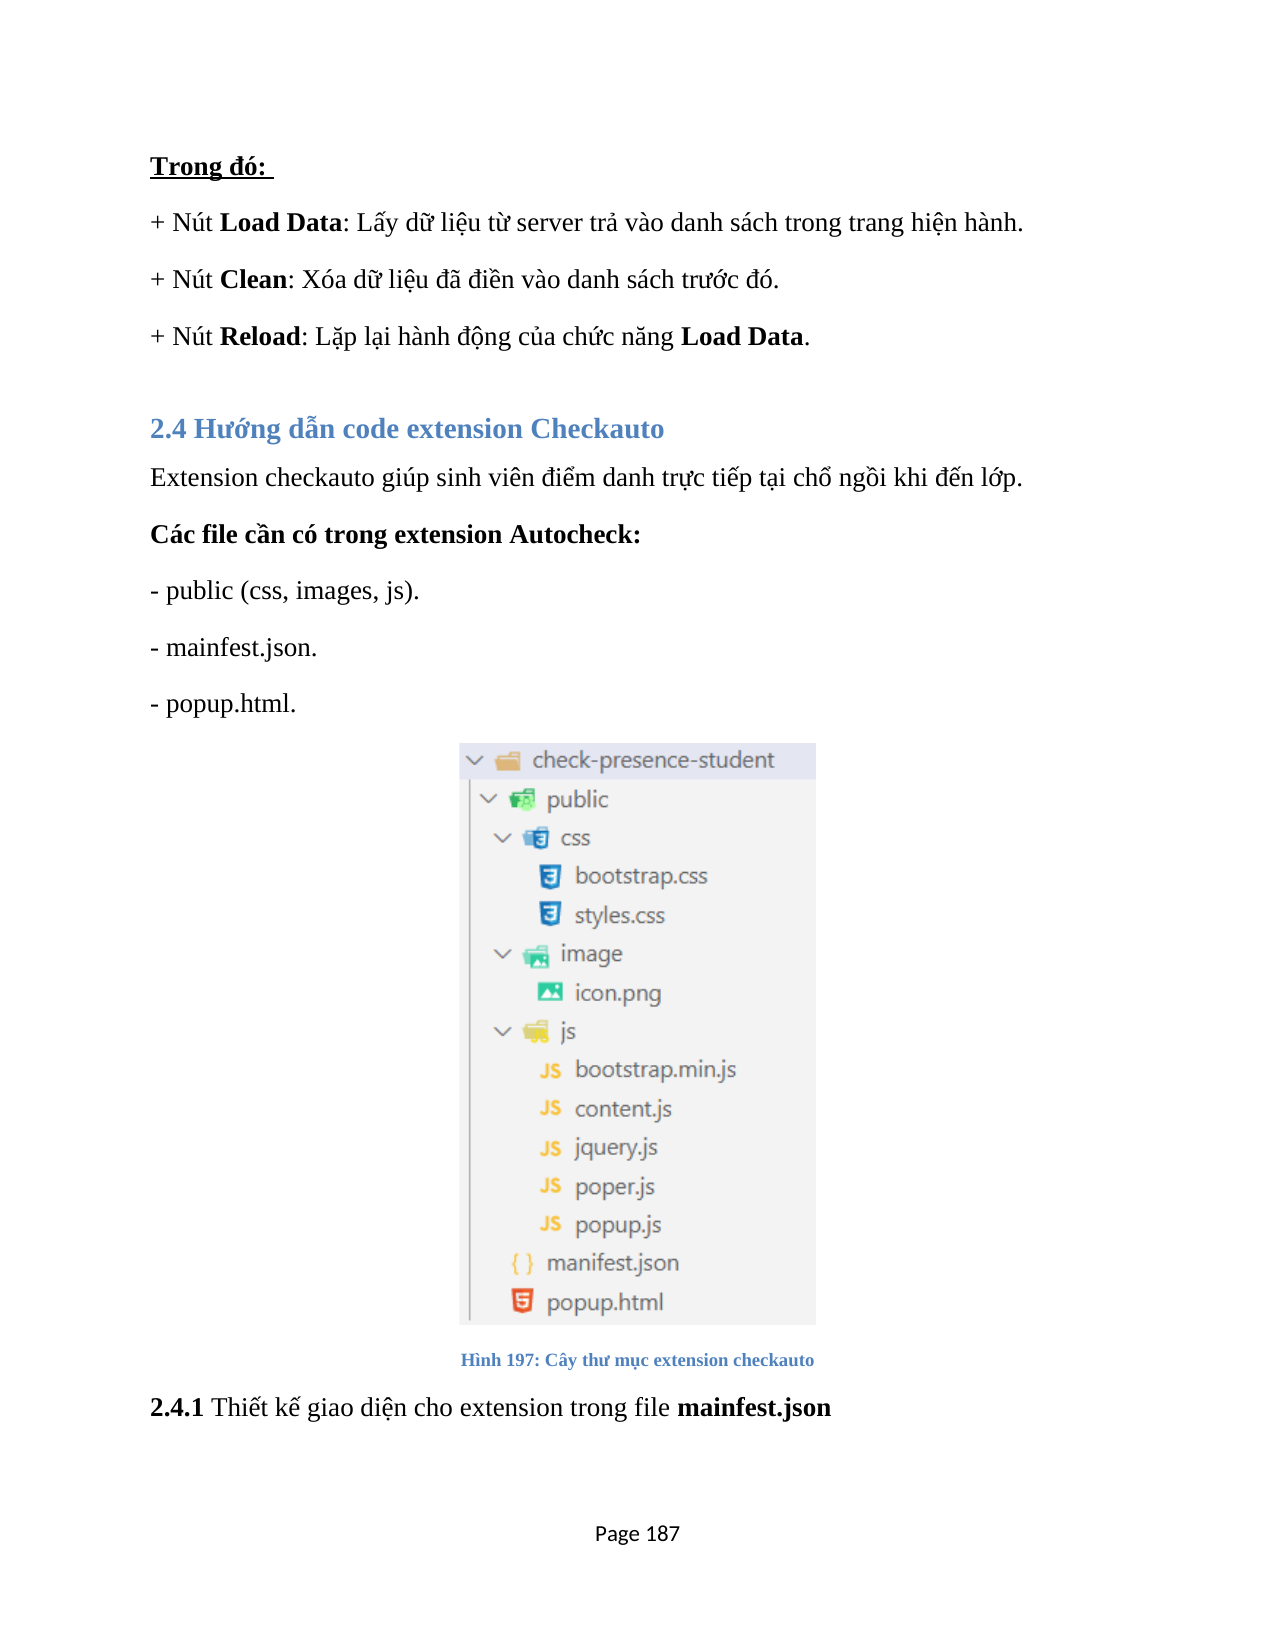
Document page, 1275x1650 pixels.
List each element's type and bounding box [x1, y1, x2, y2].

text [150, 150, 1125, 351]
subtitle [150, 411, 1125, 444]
picture [459, 743, 816, 1325]
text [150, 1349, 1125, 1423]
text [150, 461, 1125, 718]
